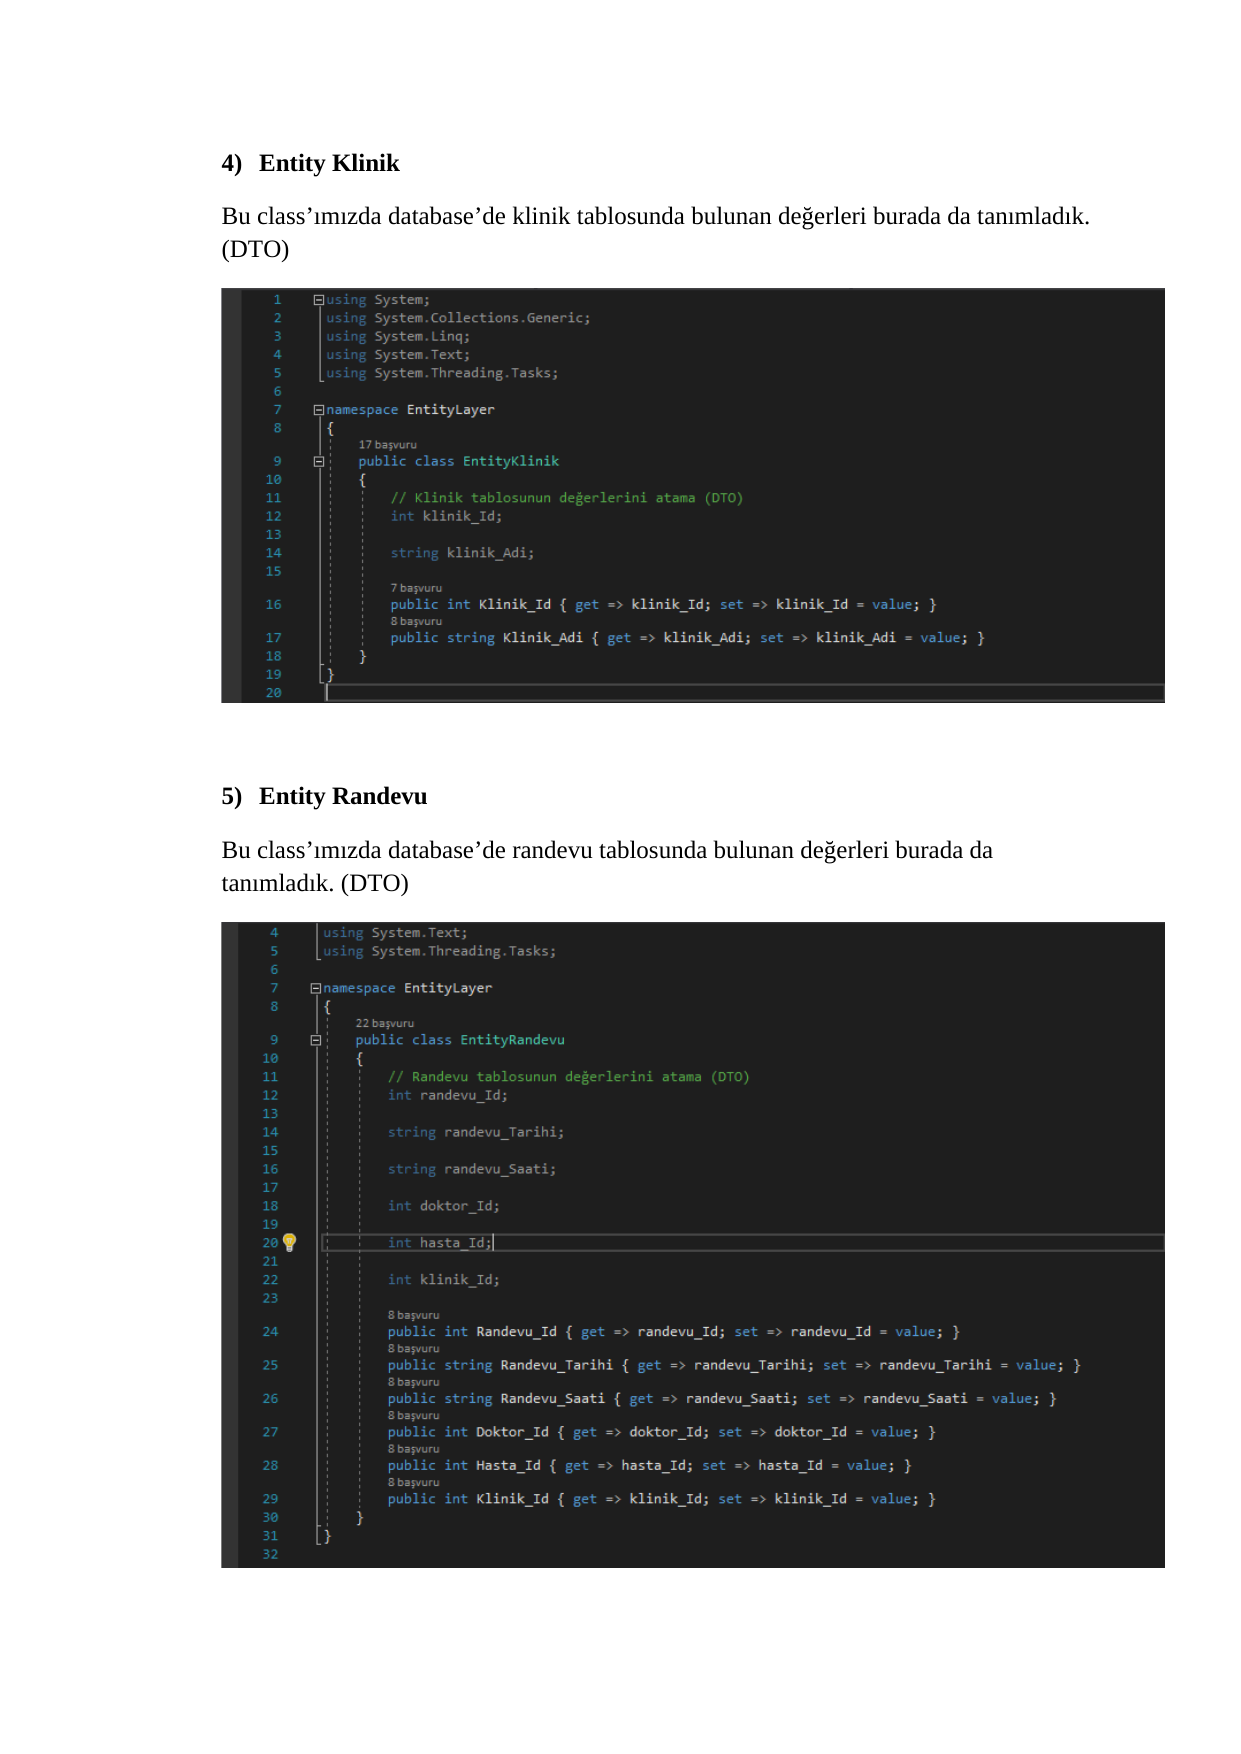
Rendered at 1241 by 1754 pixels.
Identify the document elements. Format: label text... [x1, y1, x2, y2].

picture [221, 288, 1165, 703]
picture [221, 922, 1165, 1568]
list Entity Randevu [221, 781, 1093, 810]
text Bu class’ımızda database’de klinik tablosunda bulunan değerleri burada da tanımladık. (DTO) [221, 201, 1093, 263]
list Entity Klinik [221, 148, 1093, 176]
text Bu class’ımızda database’de randevu tablosunda bulunan değerleri burada da tanımladık. (DTO) [221, 835, 1093, 897]
